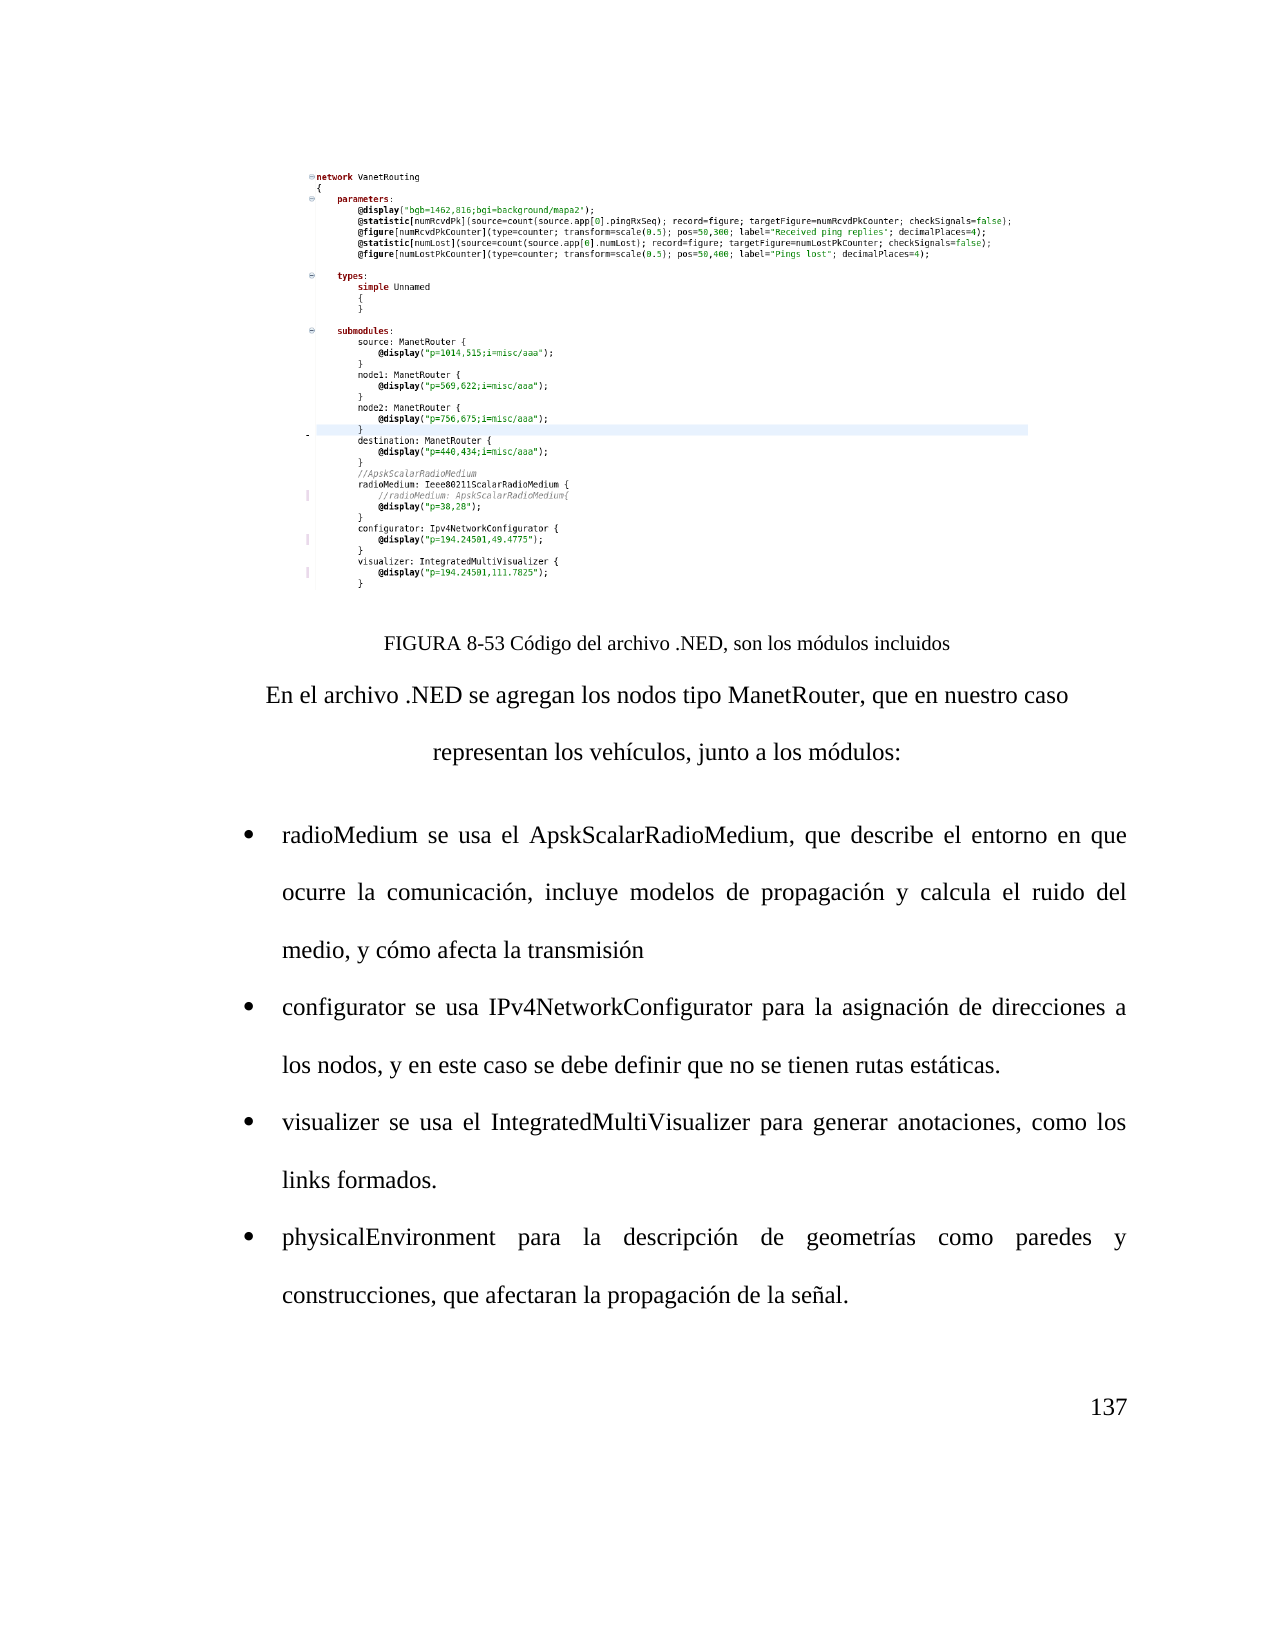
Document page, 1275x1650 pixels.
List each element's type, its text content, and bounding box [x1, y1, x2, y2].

list configurator se usa IPv4NetworkConfigurator para la asignación de direcciones a los nodos, y en este caso se debe definir que no se tienen rutas estáticas. [244, 992, 1127, 1079]
picture [306, 170, 1028, 590]
list radioMedium se usa el ApskScalarRadioMedium, que describe el entorno en que ocurre la comunicación, incluye modelos de propagación y calcula el ruido del medio, y cómo afecta la transmisión [244, 820, 1127, 964]
list visualizer se usa el IntegratedMultiVisualizer para generar anotaciones, como los links formados. [244, 1107, 1127, 1194]
text Figura 8-2 Código del archivo .ned, son los módulos incluidos [207, 631, 1127, 655]
list physicalEnvironment para la descripción de geometrías como paredes y construcciones, que afectaran la propagación de la señal. [244, 1222, 1127, 1309]
text En el archivo .NED se agregan los nodos tipo ManetRouter, que en nuestro caso representan los vehículos, junto a los módulos: [207, 680, 1127, 766]
